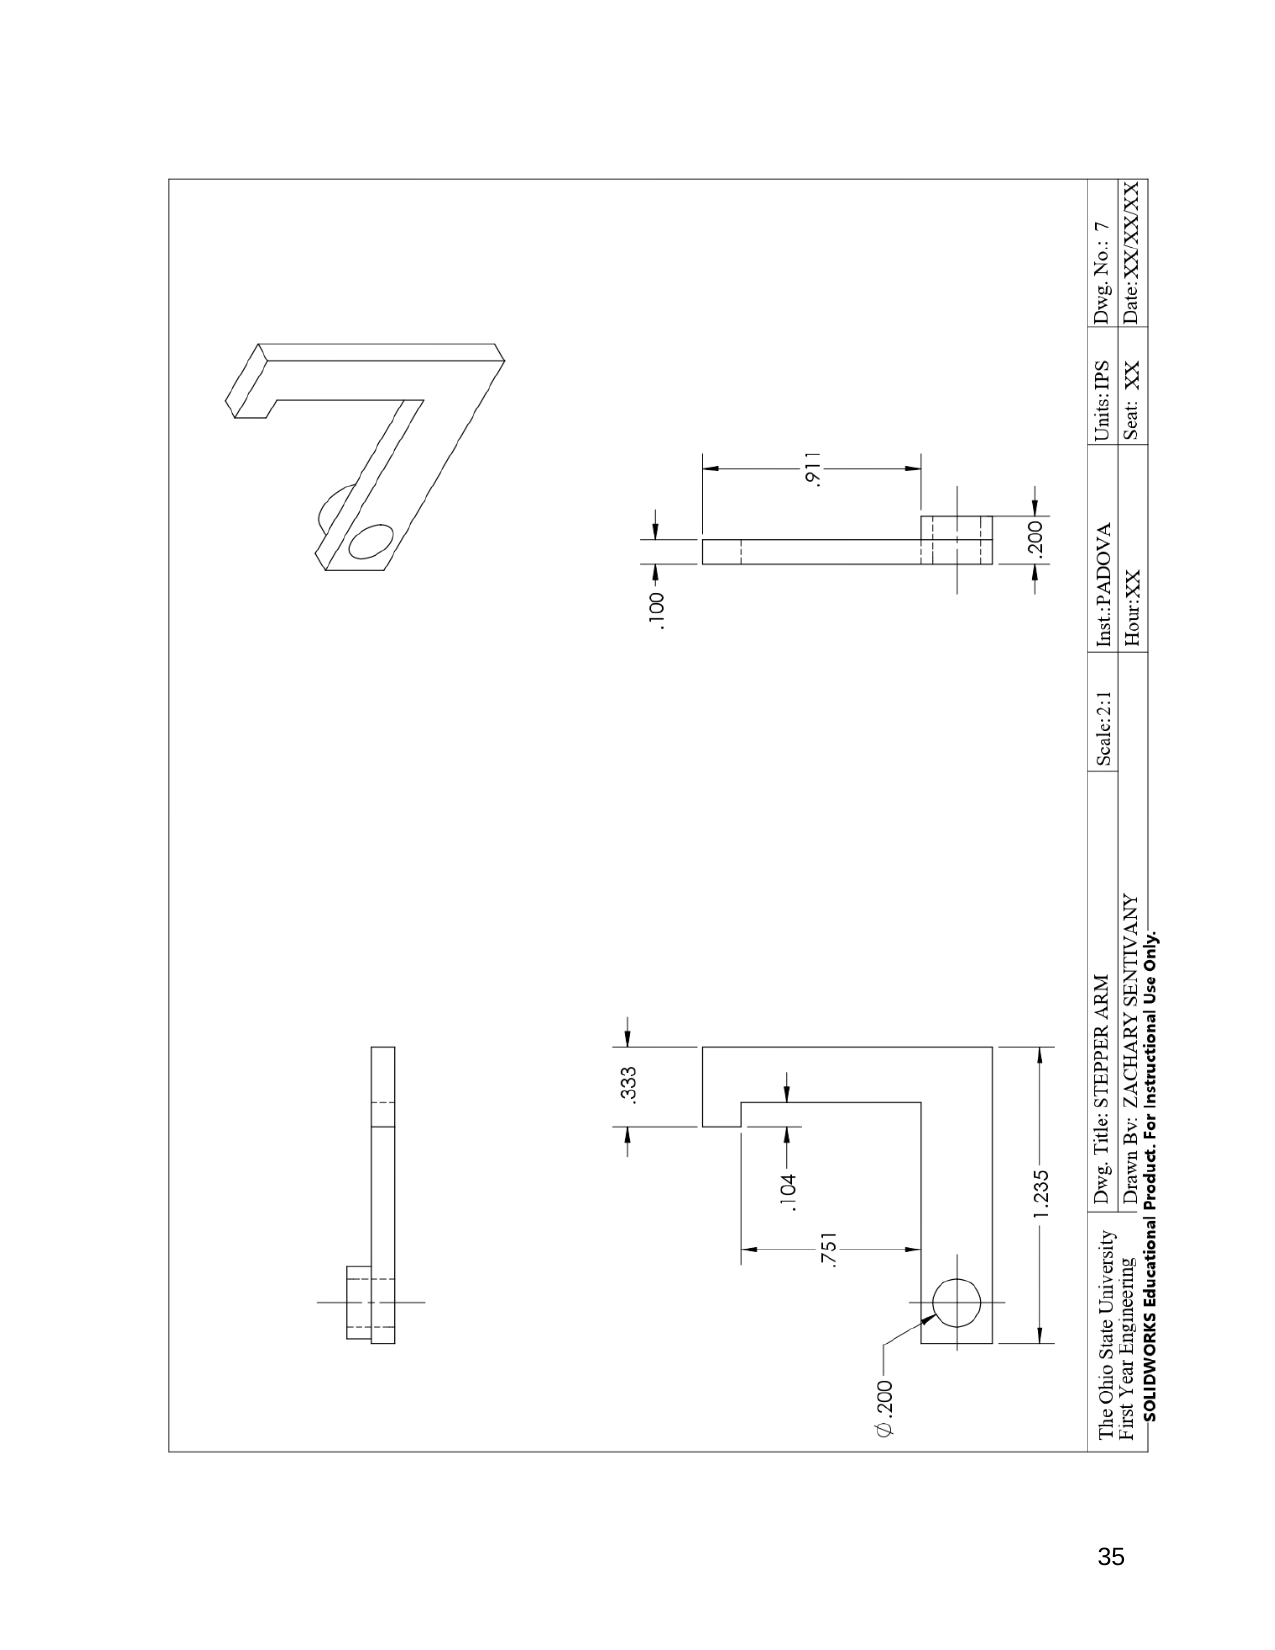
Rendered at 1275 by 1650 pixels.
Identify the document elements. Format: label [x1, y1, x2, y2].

picture [153, 155, 1168, 1472]
